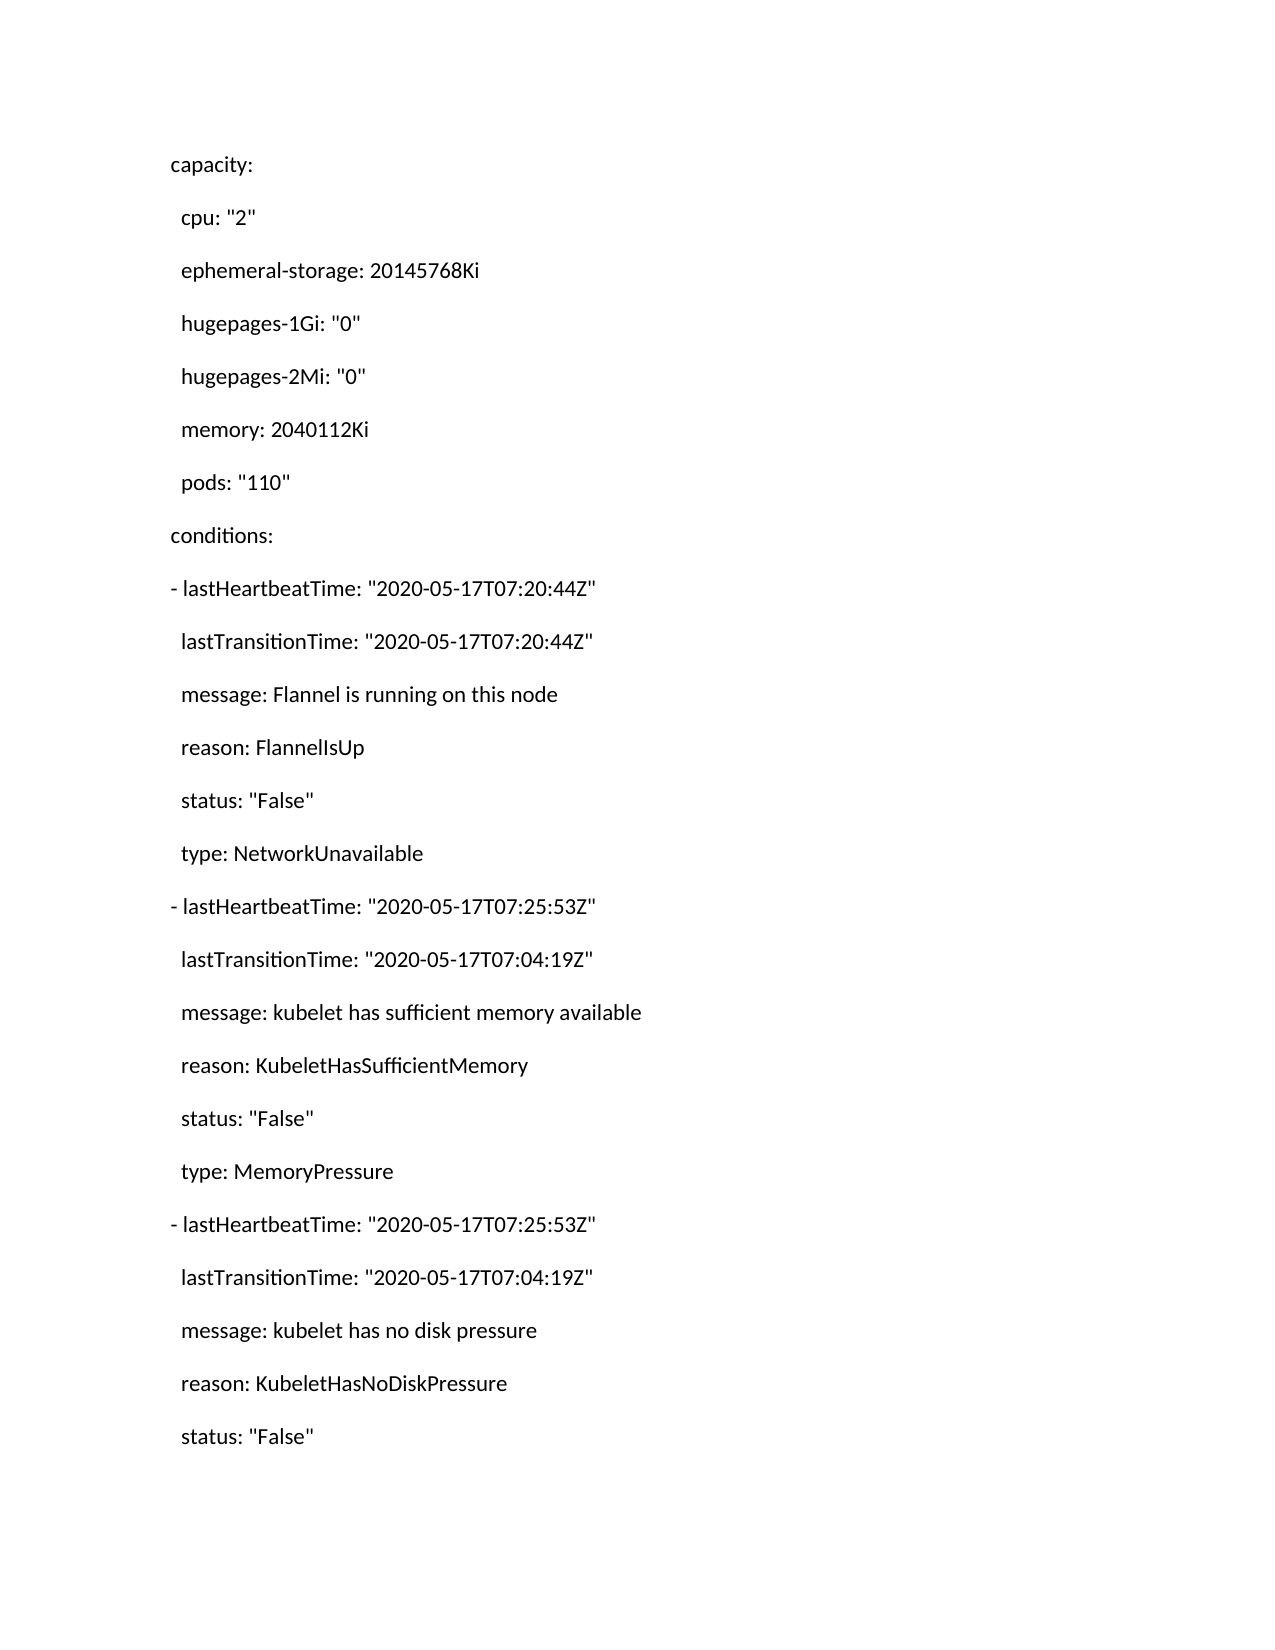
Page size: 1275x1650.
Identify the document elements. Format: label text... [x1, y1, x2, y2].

text ephemeral-storage: 20145768Ki [150, 256, 1125, 284]
text message: Flannel is running on this node [150, 680, 1125, 708]
text lastTransitionTime: "2020-05-17T07:04:19Z" [150, 945, 1125, 973]
text capacity: [150, 150, 1125, 178]
text type: MemoryPressure [150, 1157, 1125, 1185]
text reason: KubeletHasNoDiskPressure [150, 1369, 1125, 1397]
text status: "False" [150, 1422, 1125, 1451]
text reason: KubeletHasSufficientMemory [150, 1051, 1125, 1079]
text hugepages-1Gi: "0" [150, 309, 1125, 337]
text status: "False" [150, 1104, 1125, 1132]
text type: NetworkUnavailable [150, 839, 1125, 867]
text cpu: "2" [150, 203, 1125, 231]
text - lastHeartbeatTime: "2020-05-17T07:25:53Z" [150, 892, 1125, 920]
text lastTransitionTime: "2020-05-17T07:20:44Z" [150, 627, 1125, 655]
text pods: "110" [150, 468, 1125, 496]
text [150, 1210, 1125, 1238]
text hugepages-2Mi: "0" [150, 362, 1125, 390]
text message: kubelet has sufficient memory available [150, 998, 1125, 1026]
text conditions: [150, 521, 1125, 549]
text message: kubelet has no disk pressure [150, 1316, 1125, 1344]
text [150, 1263, 1125, 1291]
text reason: FlannelIsUp [150, 733, 1125, 761]
text status: "False" [150, 786, 1125, 814]
text memory: 2040112Ki [150, 415, 1125, 443]
text - lastHeartbeatTime: "2020-05-17T07:20:44Z" [150, 574, 1125, 602]
